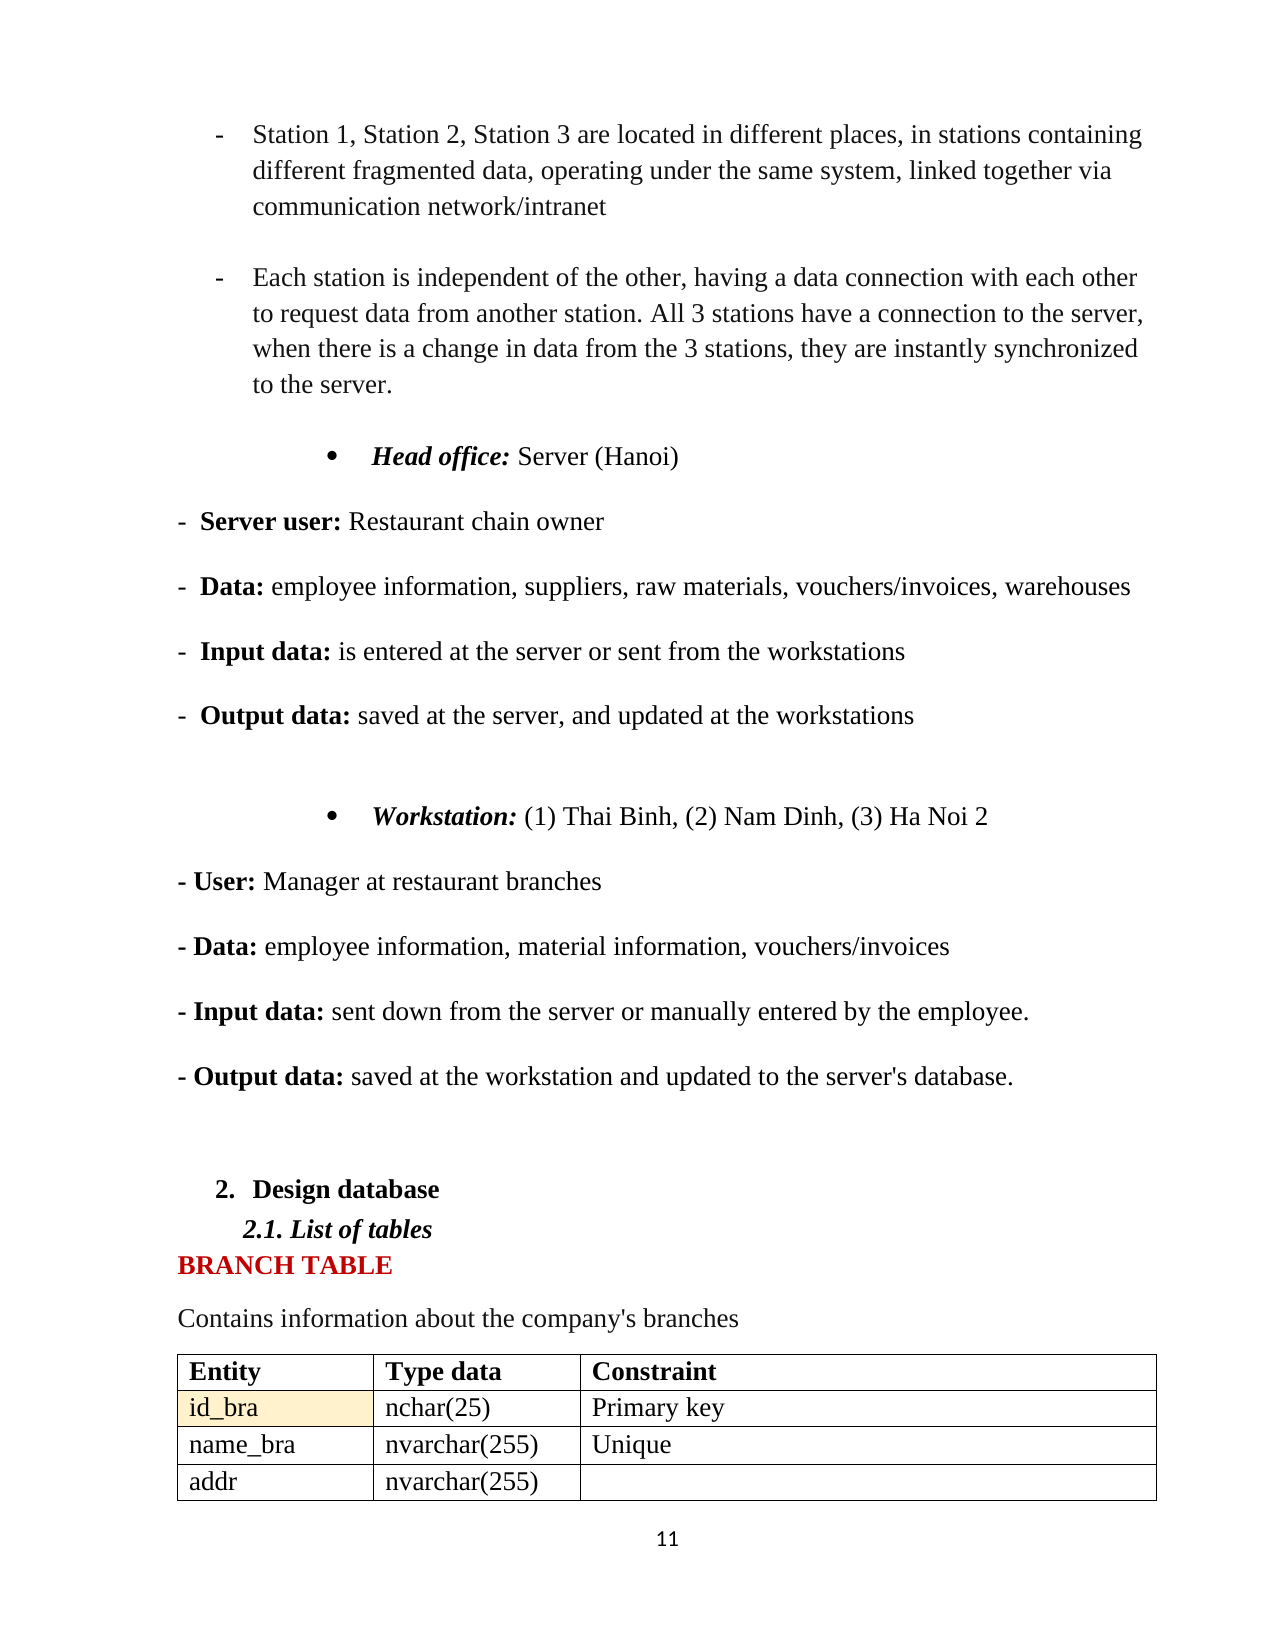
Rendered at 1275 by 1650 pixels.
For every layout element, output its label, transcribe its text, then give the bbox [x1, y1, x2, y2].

subtitle Design database [215, 1174, 1157, 1205]
text - Output data: saved at the server, and updated at the workstations [177, 699, 1157, 731]
table_cell addr [178, 1465, 373, 1500]
table_cell [581, 1465, 1156, 1500]
table_cell nvarchar(255) [374, 1427, 580, 1463]
text - Input data: sent down from the server or manually entered by the employee. [177, 995, 1157, 1026]
subtitle List of tables [243, 1213, 1157, 1245]
list Workstation: (1) Thai Binh, (2) Nam Dinh, (3) Ha Noi 2 [327, 800, 1157, 831]
text - Data: employee information, suppliers, raw materials, vouchers/invoices, warehouses [177, 570, 1157, 601]
text - Data: employee information, material information, vouchers/invoices [177, 930, 1157, 961]
text - Input data: is entered at the server or sent from the workstations [177, 634, 1157, 666]
text - Server user: Restaurant chain owner [177, 505, 1157, 536]
table_header Constraint [581, 1355, 1156, 1390]
table_cell nvarchar(255) [374, 1465, 580, 1500]
table_cell id_bra [178, 1391, 373, 1426]
text Contains information about the company's branches [177, 1302, 1157, 1333]
table_cell name_bra [178, 1427, 373, 1463]
table_cell Primary key [581, 1391, 1156, 1426]
text BRANCH TABLE [177, 1249, 1157, 1280]
text - Output data: saved at the workstation and updated to the server's database. [177, 1060, 1157, 1091]
list Each station is independent of the other, having a data connection with each other to request data from another station. All 3 stations have a connection to the server, when there is a change in data from the 3 stations, they are instantly synchronized to the server. [215, 261, 1157, 399]
table_cell nchar(25) [374, 1391, 580, 1426]
list Station 1, Station 2, Station 3 are located in different places, in stations containing different fragmented data, operating under the same system, linked together via communication network/intranet [215, 118, 1157, 221]
table_header Type data [374, 1355, 580, 1390]
table_header Entity [178, 1355, 373, 1390]
list Head office: Server (Hanoi) [327, 440, 1157, 471]
table_cell Unique [581, 1427, 1156, 1463]
text - User: Manager at restaurant branches [177, 865, 1157, 896]
